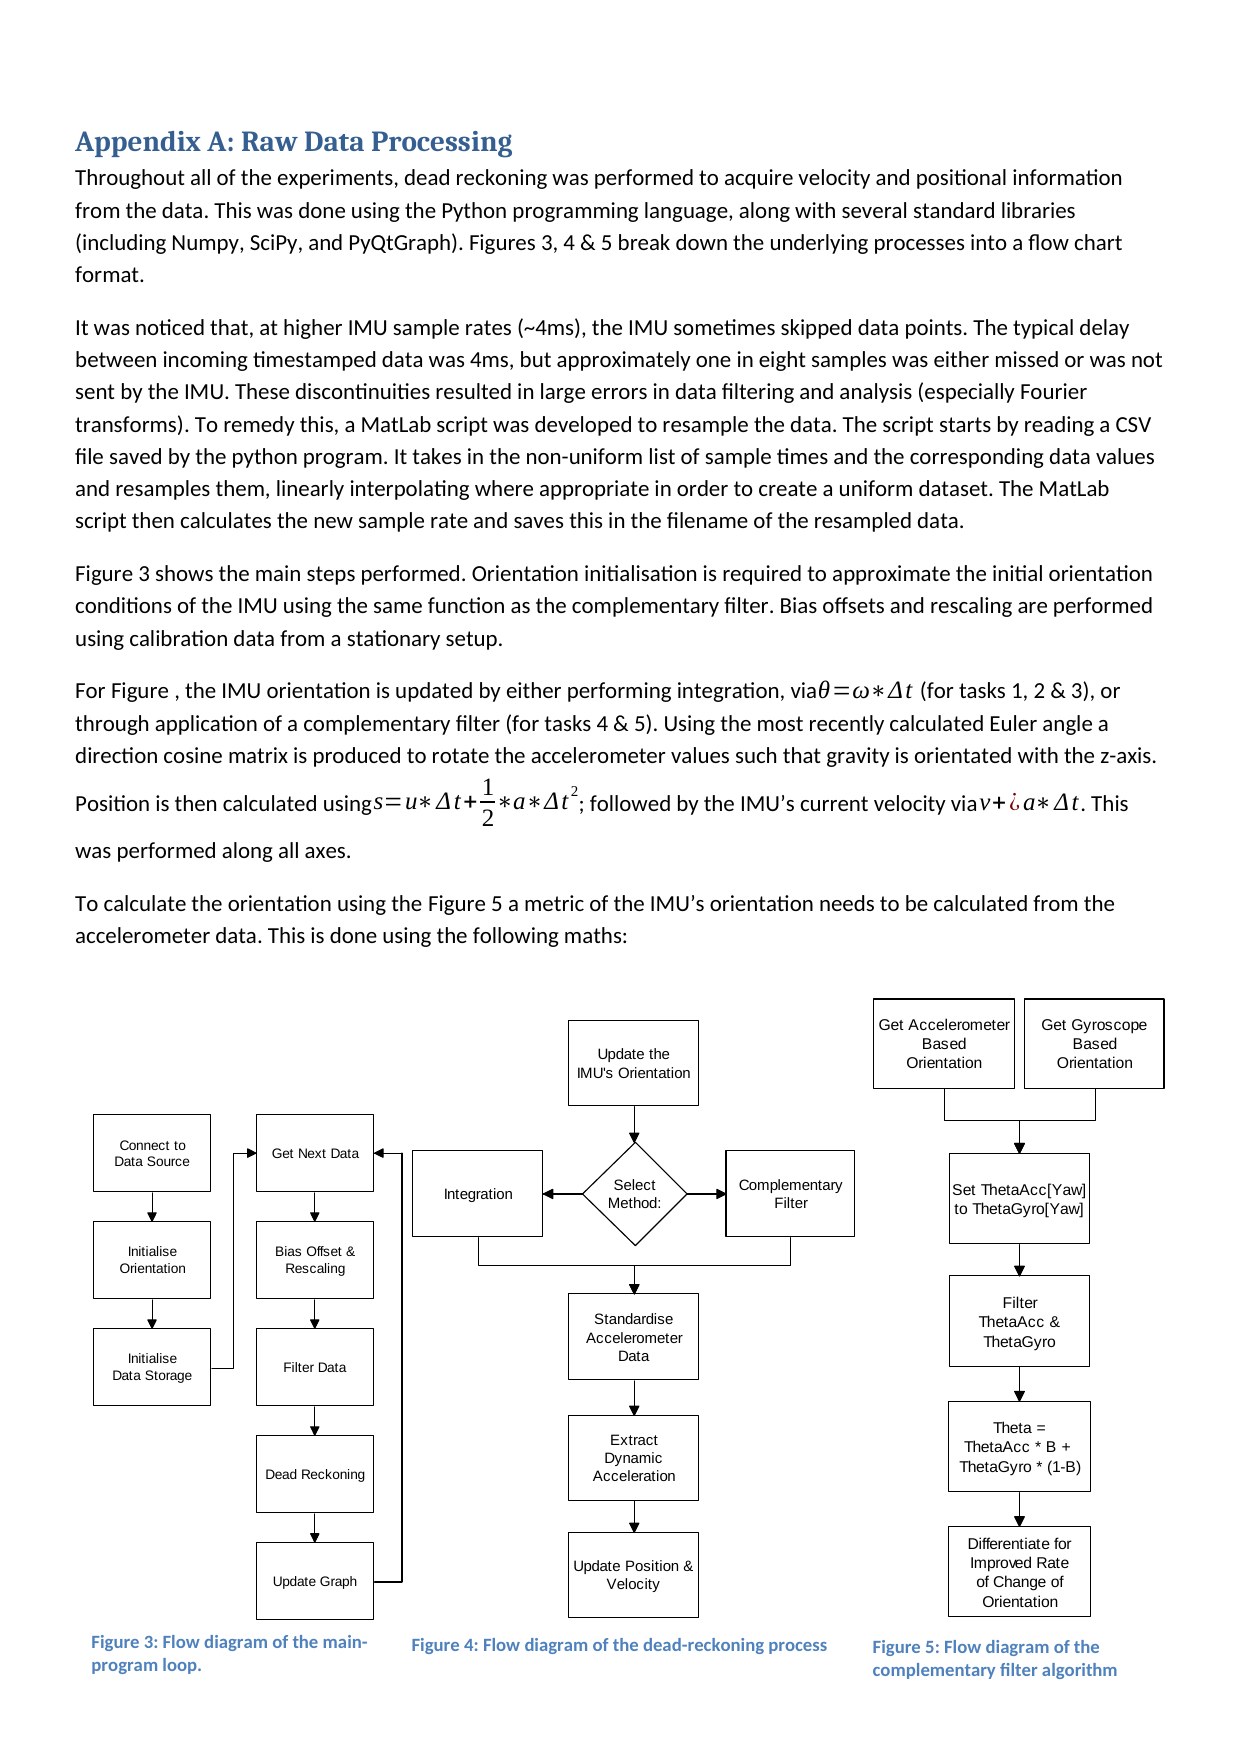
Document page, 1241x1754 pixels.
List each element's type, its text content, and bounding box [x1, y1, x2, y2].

text Throughout all of the experiments, dead reckoning was performed to acquire velocity and positional information from the data. This was done using the Python programming language, along with several standard libraries (including Numpy, SciPy, and PyQtGraph). Figures 3, 4 & 5 break down the underlying processes into a flow chart format. [75, 163, 1165, 288]
text It was noticed that, at higher IMU sample rates (~4ms), the IMU sometimes skipped data points. The typical delay between incoming timestamped data was 4ms, but approximately one in eight samples was either missed or was not sent by the IMU. These discontinuities resulted in large errors in data filtering and analysis (especially Fourier transforms). To remedy this, a MatLab script was developed to resample the data. The script starts by reading a CSV file saved by the python program. It takes in the non-uniform list of sample times and the corresponding data values and resamples them, linearly interpolating where appropriate in order to create a uniform dataset. The MatLab script then calculates the new sample rate and saves this in the filename of the resampled data. [75, 313, 1165, 534]
text For Figure , the IMU orientation is updated by either performing integration, via (for tasks 1, 2 & 3), or through application of a complementary filter (for tasks 4 & 5). Using the most recently calculated Euler angle a direction cosine matrix is produced to rotate the accelerometer values such that gravity is orientated with the z-axis. Position is then calculated using; followed by the IMU’s current velocity via. This was performed along all axes. [75, 677, 1165, 864]
text Figure 3 shows the main steps performed. Orientation initialisation is required to approximate the initial orientation conditions of the IMU using the same function as the complementary filter. Bias offsets and rescaling are performed using calibration data from a stationary setup. [75, 559, 1165, 652]
text To calculate the orientation using the Figure 5 a metric of the IMU’s orientation needs to be calculated from the accelerometer data. This is done using the following maths: [75, 889, 1165, 949]
subtitle Appendix A: Raw Data Processing [75, 125, 1165, 158]
